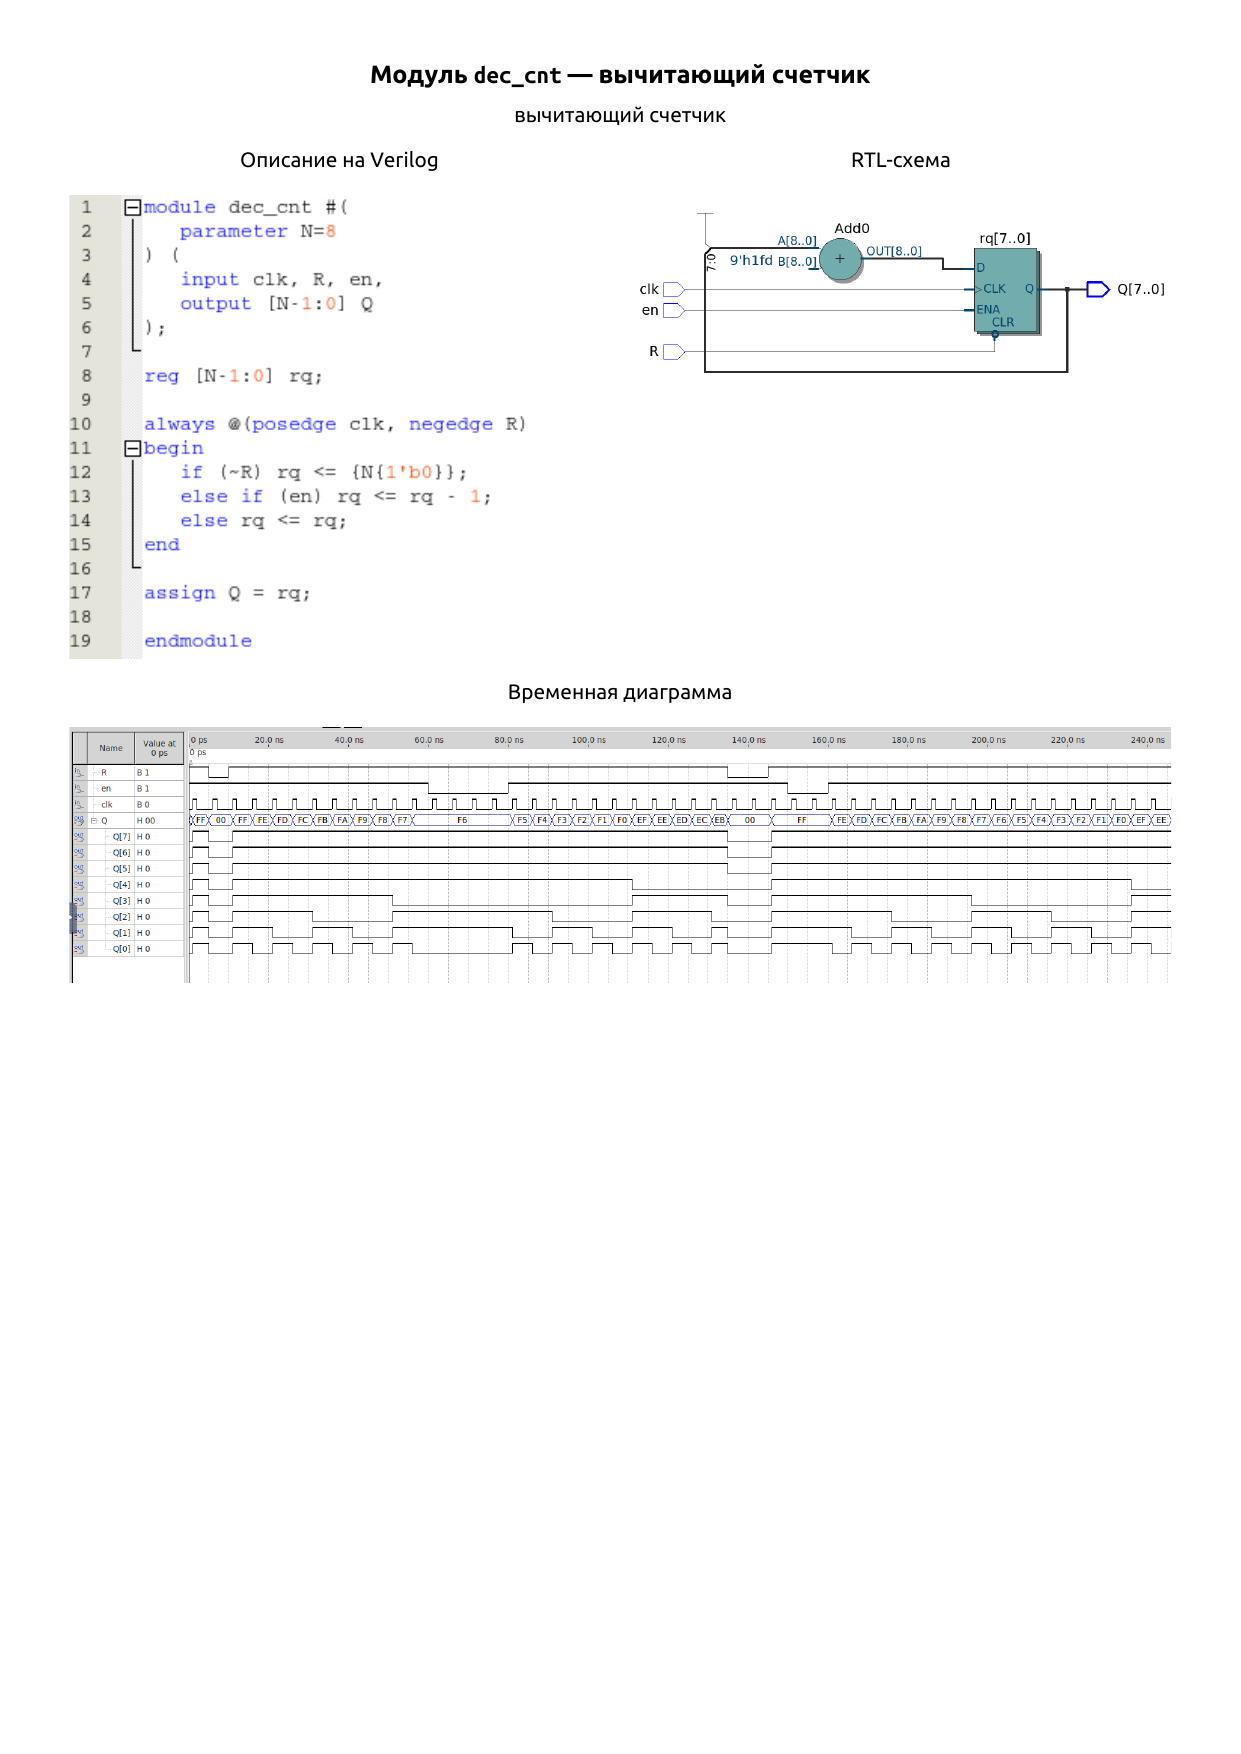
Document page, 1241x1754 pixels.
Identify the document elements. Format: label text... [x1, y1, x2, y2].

subtitle Модуль dec_cnt — вычитающий счетчик [59, 59, 1181, 88]
table_cell RTL-схема [620, 137, 1181, 669]
picture [69, 727, 1172, 983]
table_header вычитающий счетчик [59, 92, 1181, 137]
picture [69, 195, 610, 659]
table_cell Временная диаграмма [59, 669, 1181, 993]
picture [630, 195, 1171, 396]
table_cell Описание на Verilog [59, 137, 620, 669]
